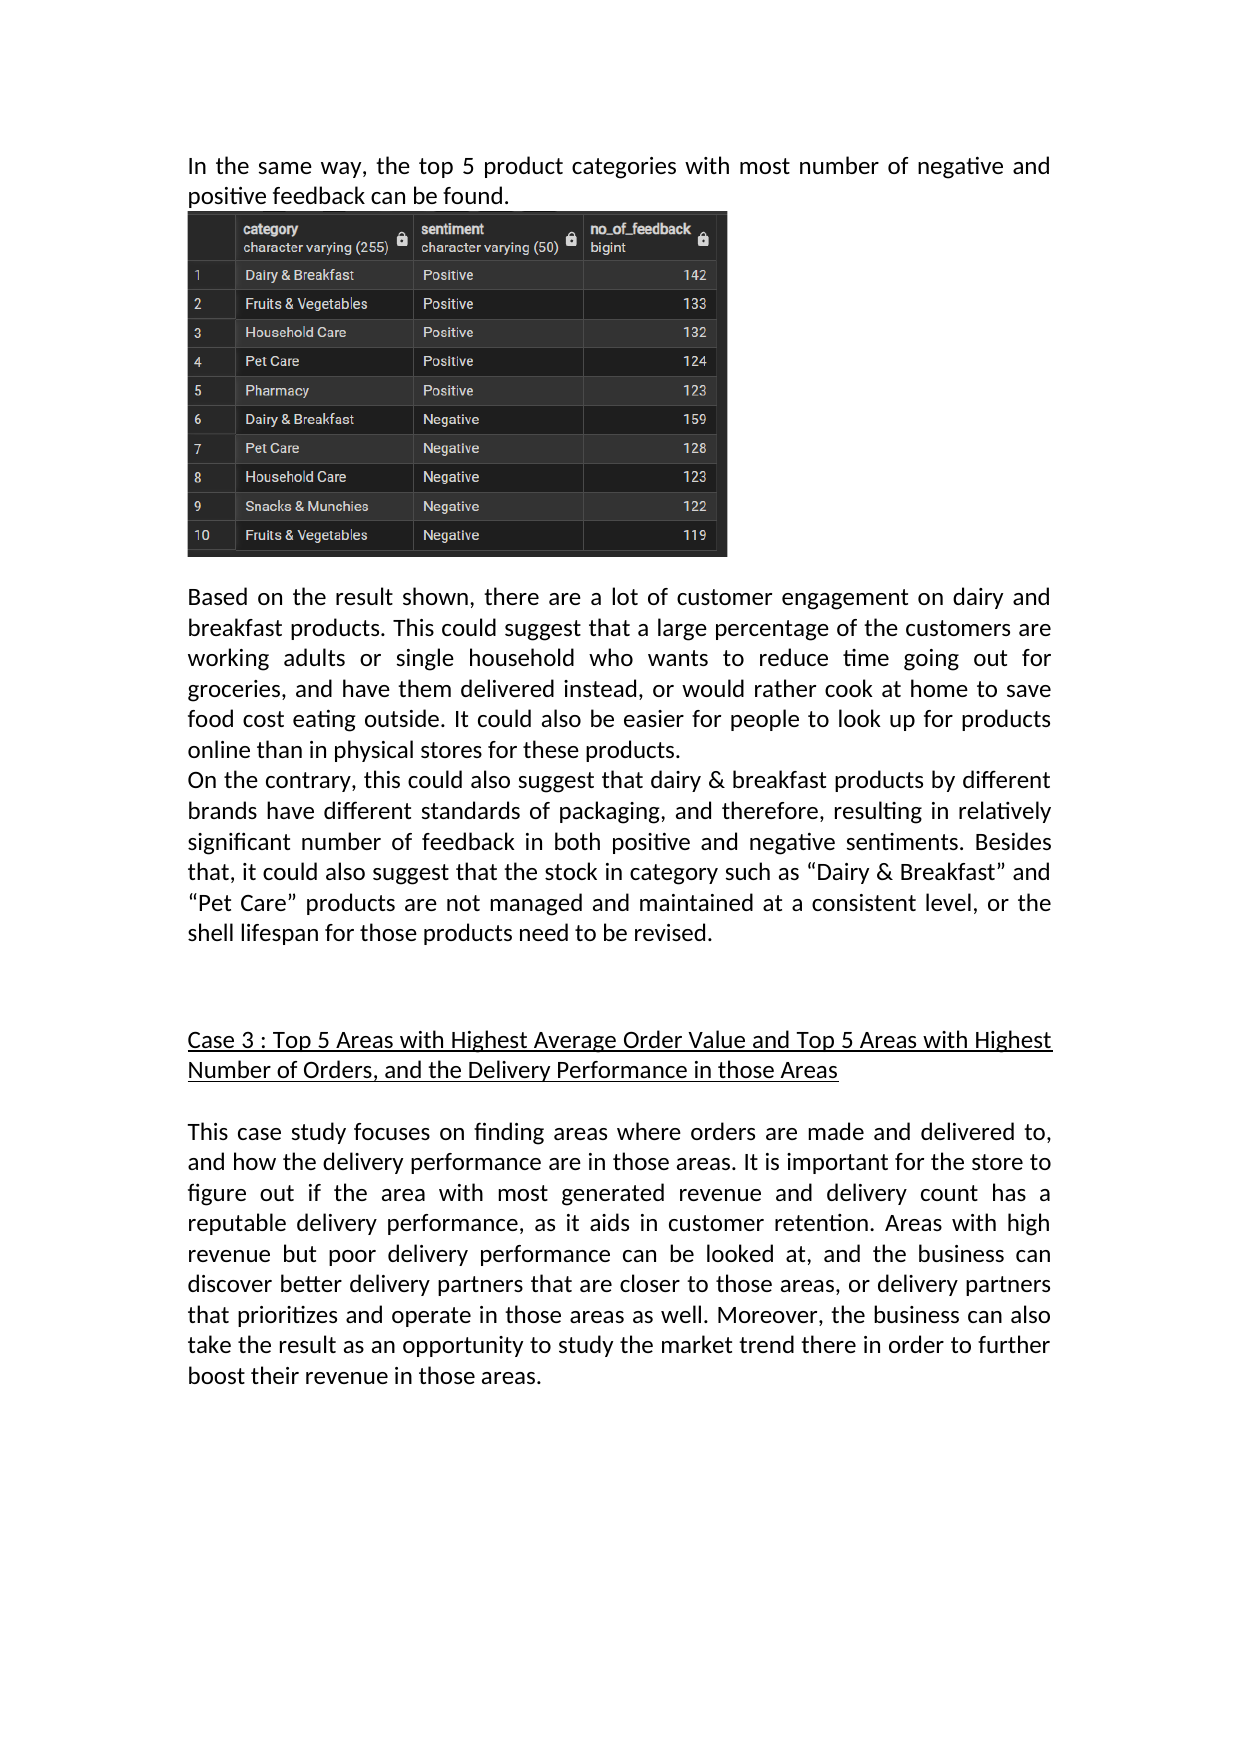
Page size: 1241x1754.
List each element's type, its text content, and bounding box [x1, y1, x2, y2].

text Case 3 : Top 5 Areas with Highest Average Order Value and Top 5 Areas with Highest Number of Orders, and the Delivery Performance in those Areas [187, 1024, 1053, 1050]
text Based on the result shown, there are a lot of customer engagement on dairy and breakfast products. This could suggest that a large percentage of the customers are working adults or single household who wants to reduce time going out for groceries, and have them delivered instead, or would rather cook at home to save food cost eating outside. It could also be easier for people to look up for products online than in physical stores for these products. [187, 582, 1053, 765]
text In the same way, the top 5 product categories with most number of negative and positive feedback can be found. [187, 150, 1053, 211]
text Case 3 : Top 5 Areas with Highest Average Order Value and Top 5 Areas with Highest Number of Orders, and the Delivery Performance in those Areas [187, 1051, 1053, 1085]
text This case study focuses on finding areas where orders are made and delivered to, and how the delivery performance are in those areas. It is important for the store to figure out if the area with most generated revenue and delivery count has a reputable delivery performance, as it aids in customer retention. Areas with high revenue but poor delivery performance can be looked at, and the business can discover better delivery partners that are closer to those areas, or delivery partners that prioritizes and operate in those areas as well. Moreover, the business can also take the result as an opportunity to study the market trend there in order to further boost their revenue in those areas. [187, 1116, 1053, 1390]
text On the contrary, this could also suggest that dairy & breakfast products by different brands have different standards of packaging, and therefore, resulting in relatively significant number of feedback in both positive and negative sentiments. Besides that, it could also suggest that the stock in category such as “Dairy & Breakfast” and “Pet Care” products are not managed and maintained at a consistent level, or the shell lifespan for those products need to be revised. [187, 765, 1053, 948]
picture [187, 211, 728, 557]
